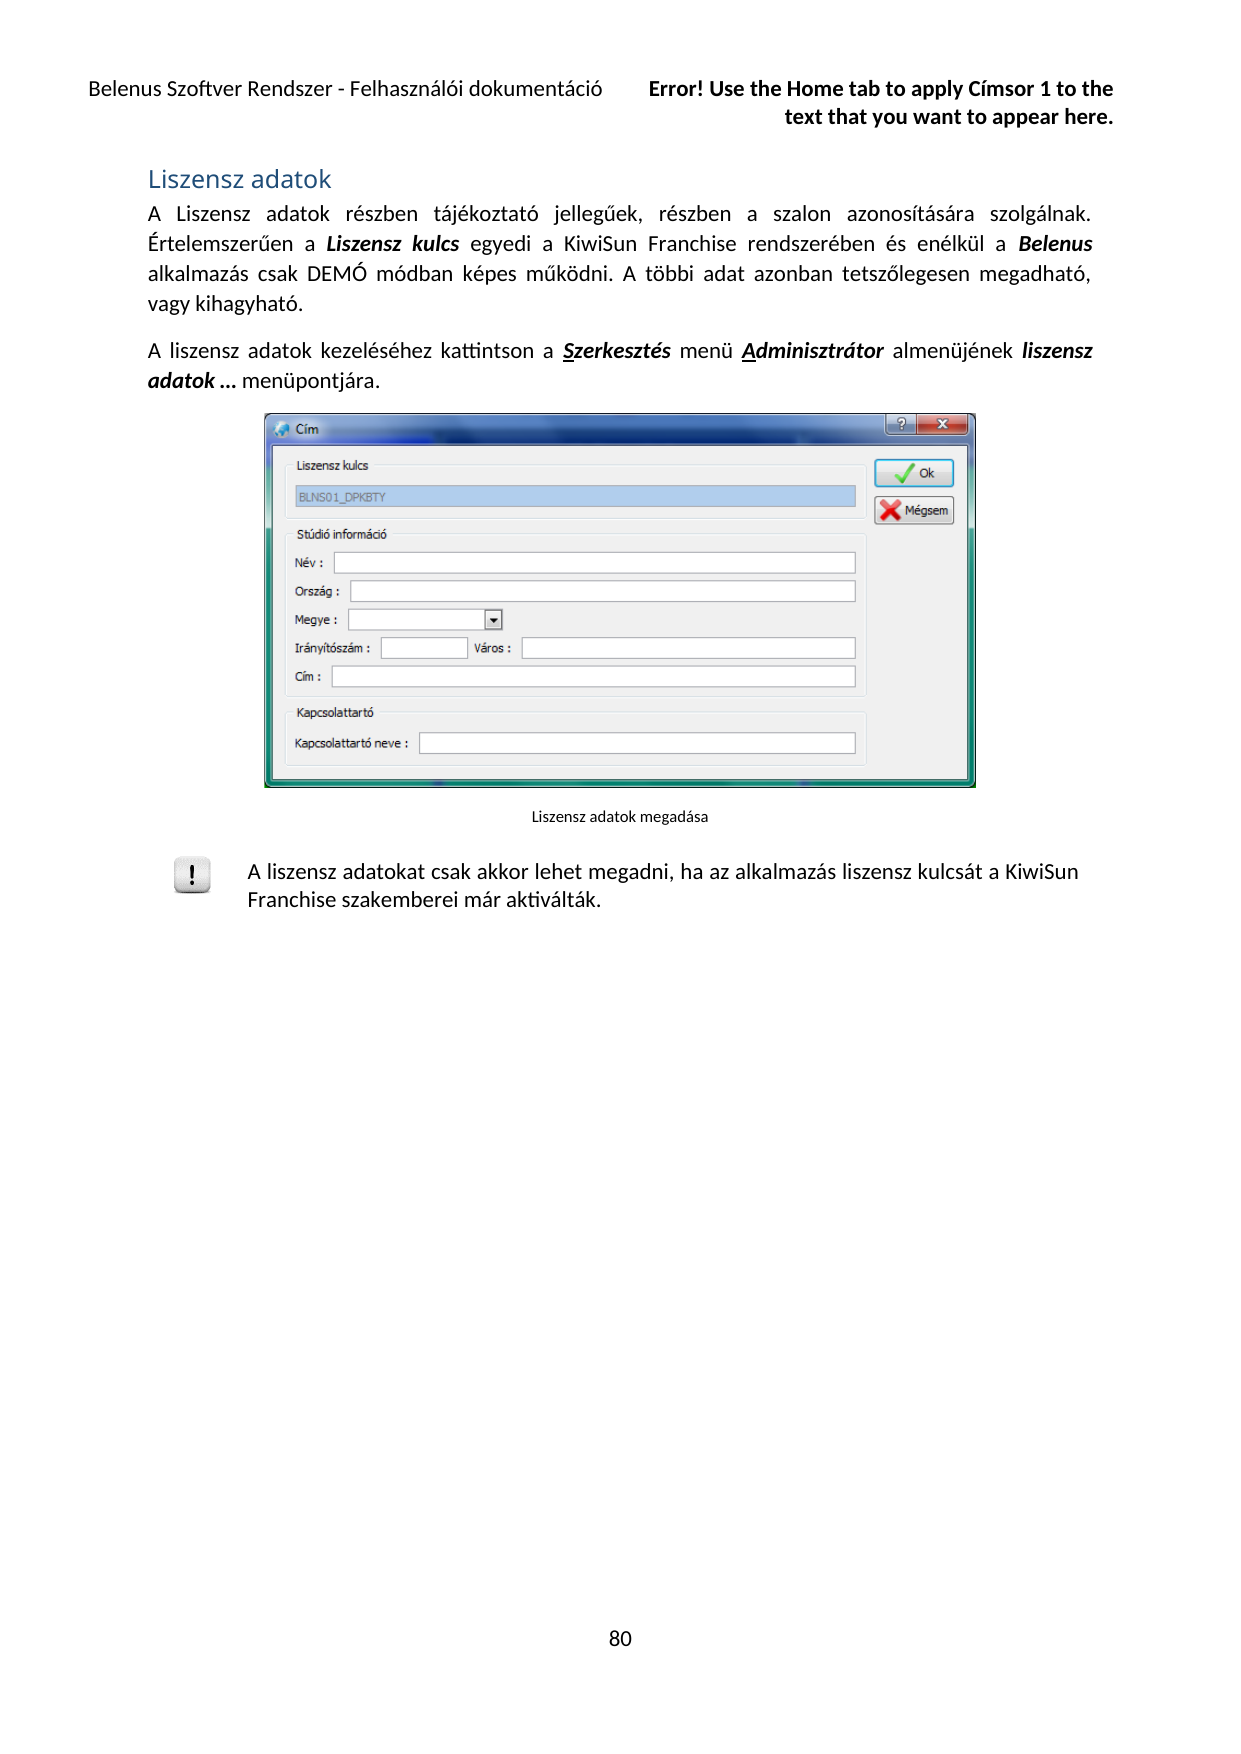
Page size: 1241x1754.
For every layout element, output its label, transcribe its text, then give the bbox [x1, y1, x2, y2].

picture [264, 413, 976, 788]
text Liszensz adatok megadása [148, 807, 1093, 827]
picture [173, 856, 211, 894]
text A Liszensz adatok részben tájékoztató jellegűek, részben a szalon azonosítására szolgálnak. Értelemszerűen a Liszensz kulcs egyedi a KiwiSun Franchise rendszerében és enélkül a Belenus alkalmazás csak DEMÓ módban képes működni. A többi adat azonban tetszőlegesen megadható, vagy kihagyható. [148, 199, 1093, 317]
table_header [148, 845, 236, 925]
subtitle Liszensz adatok [148, 162, 1093, 196]
table_header A liszensz adatokat csak akkor lehet megadni, ha az alkalmazás liszensz kulcsát a KiwiSun Franchise szakemberei már aktiválták. [236, 845, 1092, 925]
text A liszensz adatok kezeléséhez kattintson a Szerkesztés menü Adminisztrátor almenüjének liszensz adatok … menüpontjára. [148, 336, 1093, 394]
